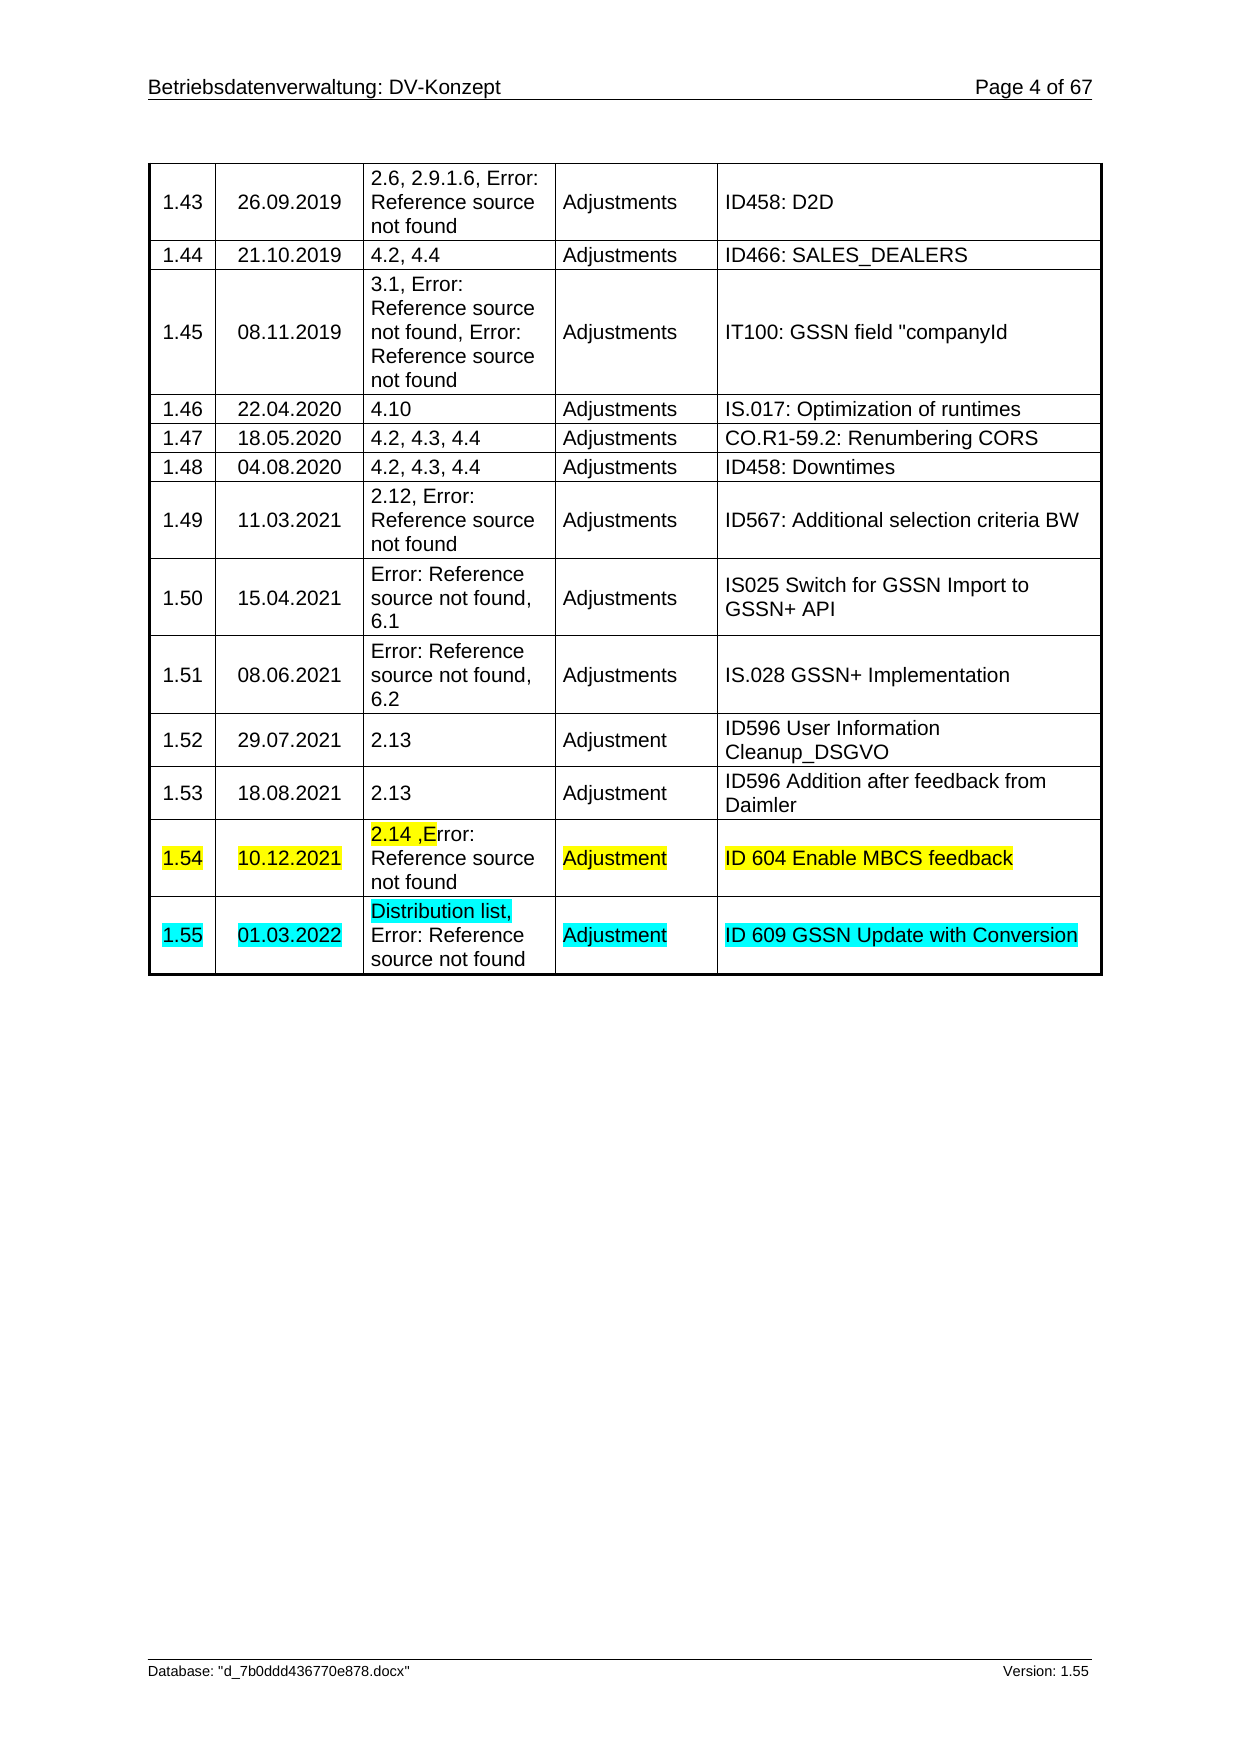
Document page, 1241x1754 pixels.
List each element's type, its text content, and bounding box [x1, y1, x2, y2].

table_cell Adjustments [556, 241, 717, 269]
table_cell 15.04.2021 [216, 559, 363, 635]
table_cell 11.03.2021 [216, 482, 363, 558]
table_cell 1.49 [151, 482, 215, 558]
table_cell Adjustments [556, 636, 717, 712]
table_cell 29.07.2021 [216, 714, 363, 766]
table_cell 1.54 [151, 820, 215, 896]
table_cell IT100: GSSN field "companyId [718, 270, 1100, 394]
table_cell 04.08.2020 [216, 453, 363, 481]
table_cell ID466: SALES_DEALERS [718, 241, 1100, 269]
table_cell 08.11.2019 [216, 270, 363, 394]
table_cell IS.028 GSSN+ Implementation [718, 636, 1100, 712]
table_cell ID458: D2D [718, 164, 1100, 239]
table_cell IS.017: Optimization of runtimes [718, 395, 1100, 423]
table_cell Adjustments [556, 164, 717, 239]
table_cell 1.48 [151, 453, 215, 481]
table_cell 2.13 [364, 767, 555, 819]
table_cell 22.04.2020 [216, 395, 363, 423]
table_cell Adjustments [556, 559, 717, 635]
table_cell 08.06.2021 [216, 636, 363, 712]
table_cell 18.08.2021 [216, 767, 363, 819]
table_cell CO.R1-59.2: Renumbering CORS [718, 424, 1100, 452]
table_cell Adjustments [556, 482, 717, 558]
table_cell ID 604 Enable MBCS feedback [718, 820, 1100, 896]
table_cell ID596 Addition after feedback from Daimler [718, 767, 1100, 819]
table_cell 1.43 [151, 164, 215, 239]
table_cell 1.52 [151, 714, 215, 766]
table_cell Adjustments [556, 395, 717, 423]
table_cell 1.45 [151, 270, 215, 394]
table_cell 10.12.2021 [216, 820, 363, 896]
table_cell IS025 Switch for GSSN Import to GSSN+ API [718, 559, 1100, 635]
table_cell Adjustments [556, 424, 717, 452]
table_cell 4.2, 4.3, 4.4 [364, 453, 555, 481]
table_cell Adjustments [556, 270, 717, 394]
table_cell 18.05.2020 [216, 424, 363, 452]
table_cell 21.10.2019 [216, 241, 363, 269]
table_cell 4.10 [364, 395, 555, 423]
table_cell 1.46 [151, 395, 215, 423]
table_cell 4.2, 4.4 [364, 241, 555, 269]
table_cell ID596 User Information Cleanup_DSGVO [718, 714, 1100, 766]
table_cell 1.51 [151, 636, 215, 712]
table_cell 1.53 [151, 767, 215, 819]
table_cell Adjustments [556, 453, 717, 481]
table_cell 4.2, 4.3, 4.4 [364, 424, 555, 452]
table_cell ID458: Downtimes [718, 453, 1100, 481]
table_cell Adjustment [556, 897, 717, 973]
table_cell ID567: Additional selection criteria BW [718, 482, 1100, 558]
table_cell Adjustment [556, 820, 717, 896]
table_cell 1.50 [151, 559, 215, 635]
table_cell 1.44 [151, 241, 215, 269]
table_cell Adjustment [556, 714, 717, 766]
table_cell 3.2, 6.2 [364, 636, 555, 712]
table_cell Distribution list, 3.2 [364, 897, 555, 973]
table_cell 1.47 [151, 424, 215, 452]
table_cell 2.13 [364, 714, 555, 766]
table_cell ID 609 GSSN Update with Conversion [718, 897, 1100, 973]
table_cell 3.2, 6.1 [364, 559, 555, 635]
table_cell 26.09.2019 [216, 164, 363, 239]
table_cell 01.03.2022 [216, 897, 363, 973]
table_cell 1.55 [151, 897, 215, 973]
table_cell Adjustment [556, 767, 717, 819]
